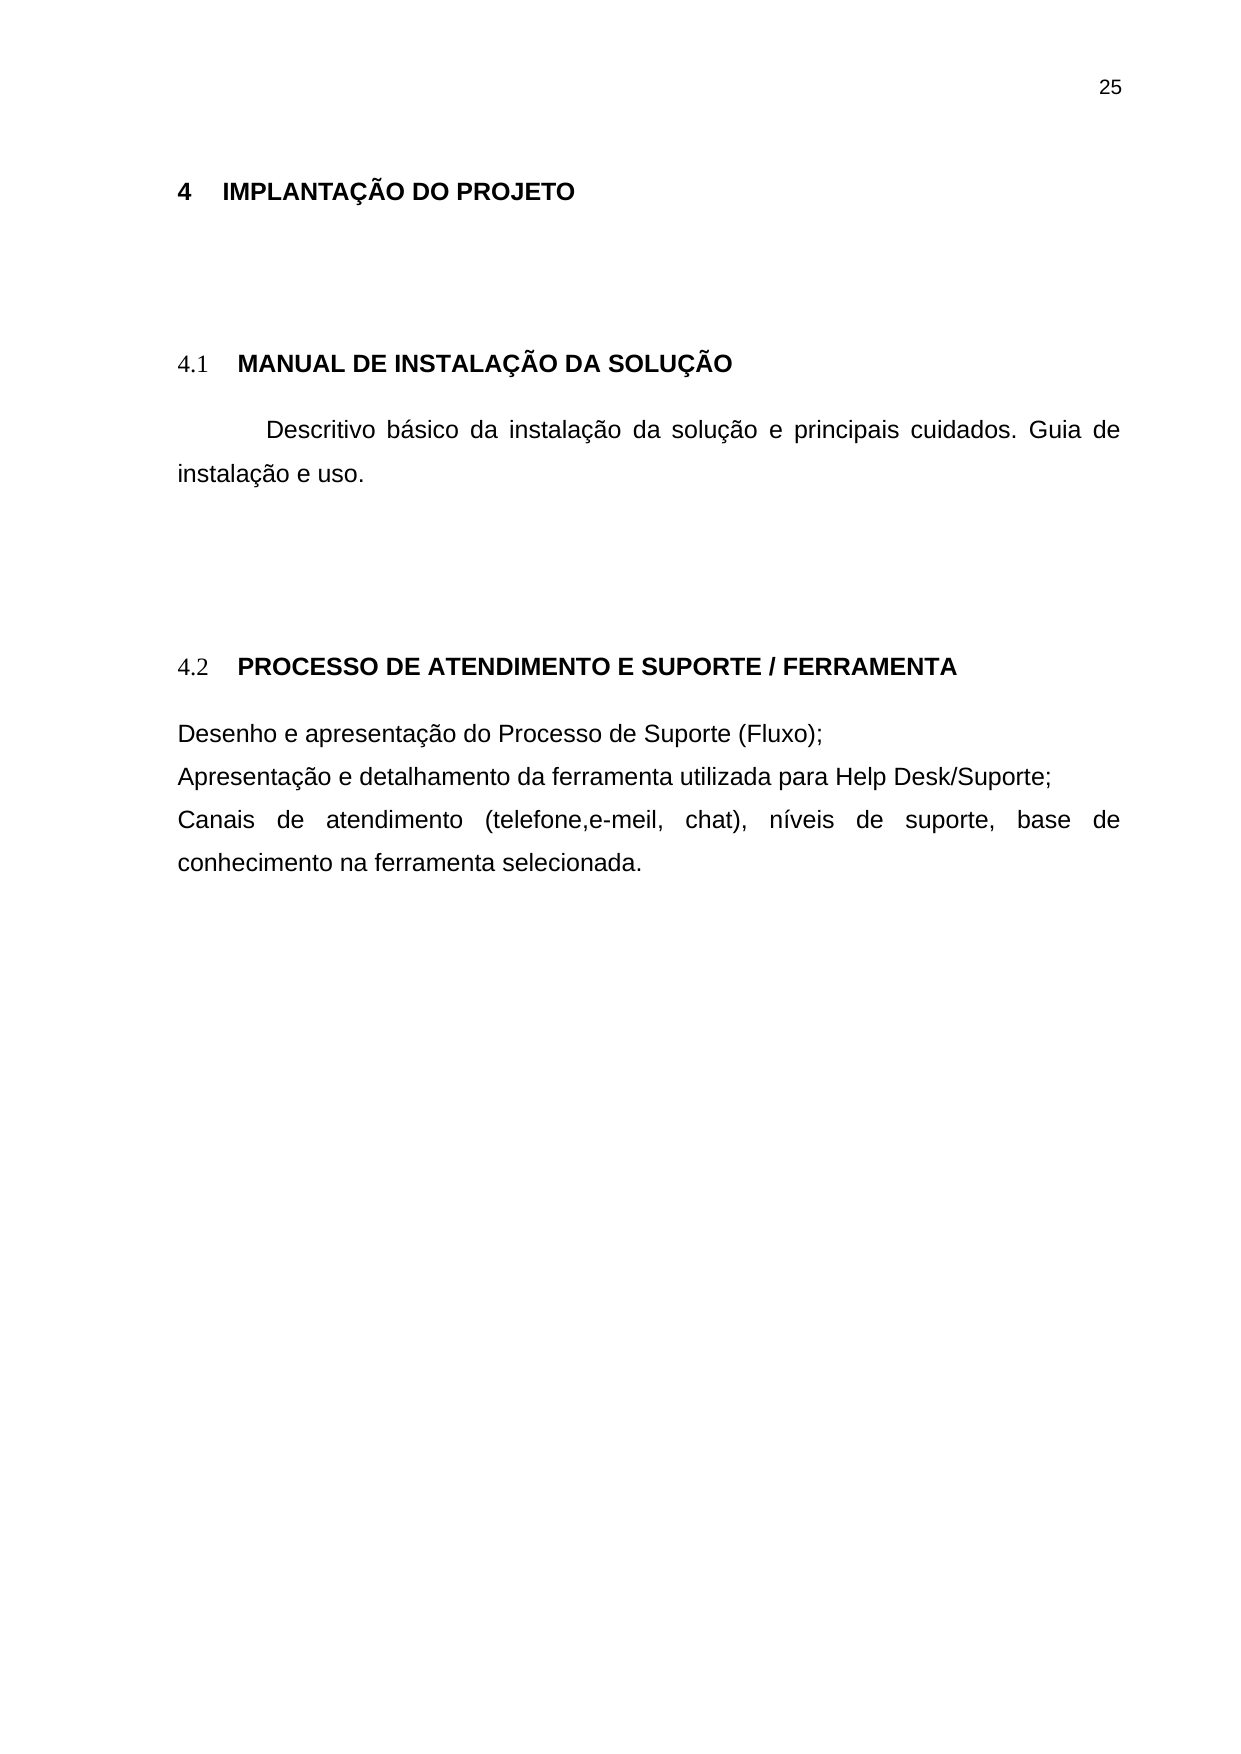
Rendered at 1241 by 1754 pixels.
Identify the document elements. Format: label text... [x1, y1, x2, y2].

subtitle Processo de Atendimento e Suporte / FERRAMENTA [177, 652, 1122, 681]
text Apresentação e detalhamento da ferramenta utilizada para Help Desk/Suporte; [177, 762, 1122, 791]
subtitle implantação do projeto [177, 177, 1122, 206]
text Desenho e apresentação do Processo de Suporte (Fluxo); [177, 719, 1122, 747]
subtitle Manual de Instalação da solução [177, 349, 1122, 378]
text Descritivo básico da instalação da solução e principais cuidados. Guia de instalação e uso. [177, 415, 1122, 487]
text Canais de atendimento (telefone,e-meil, chat), níveis de suporte, base de conhecimento na ferramenta selecionada. [177, 805, 1122, 877]
